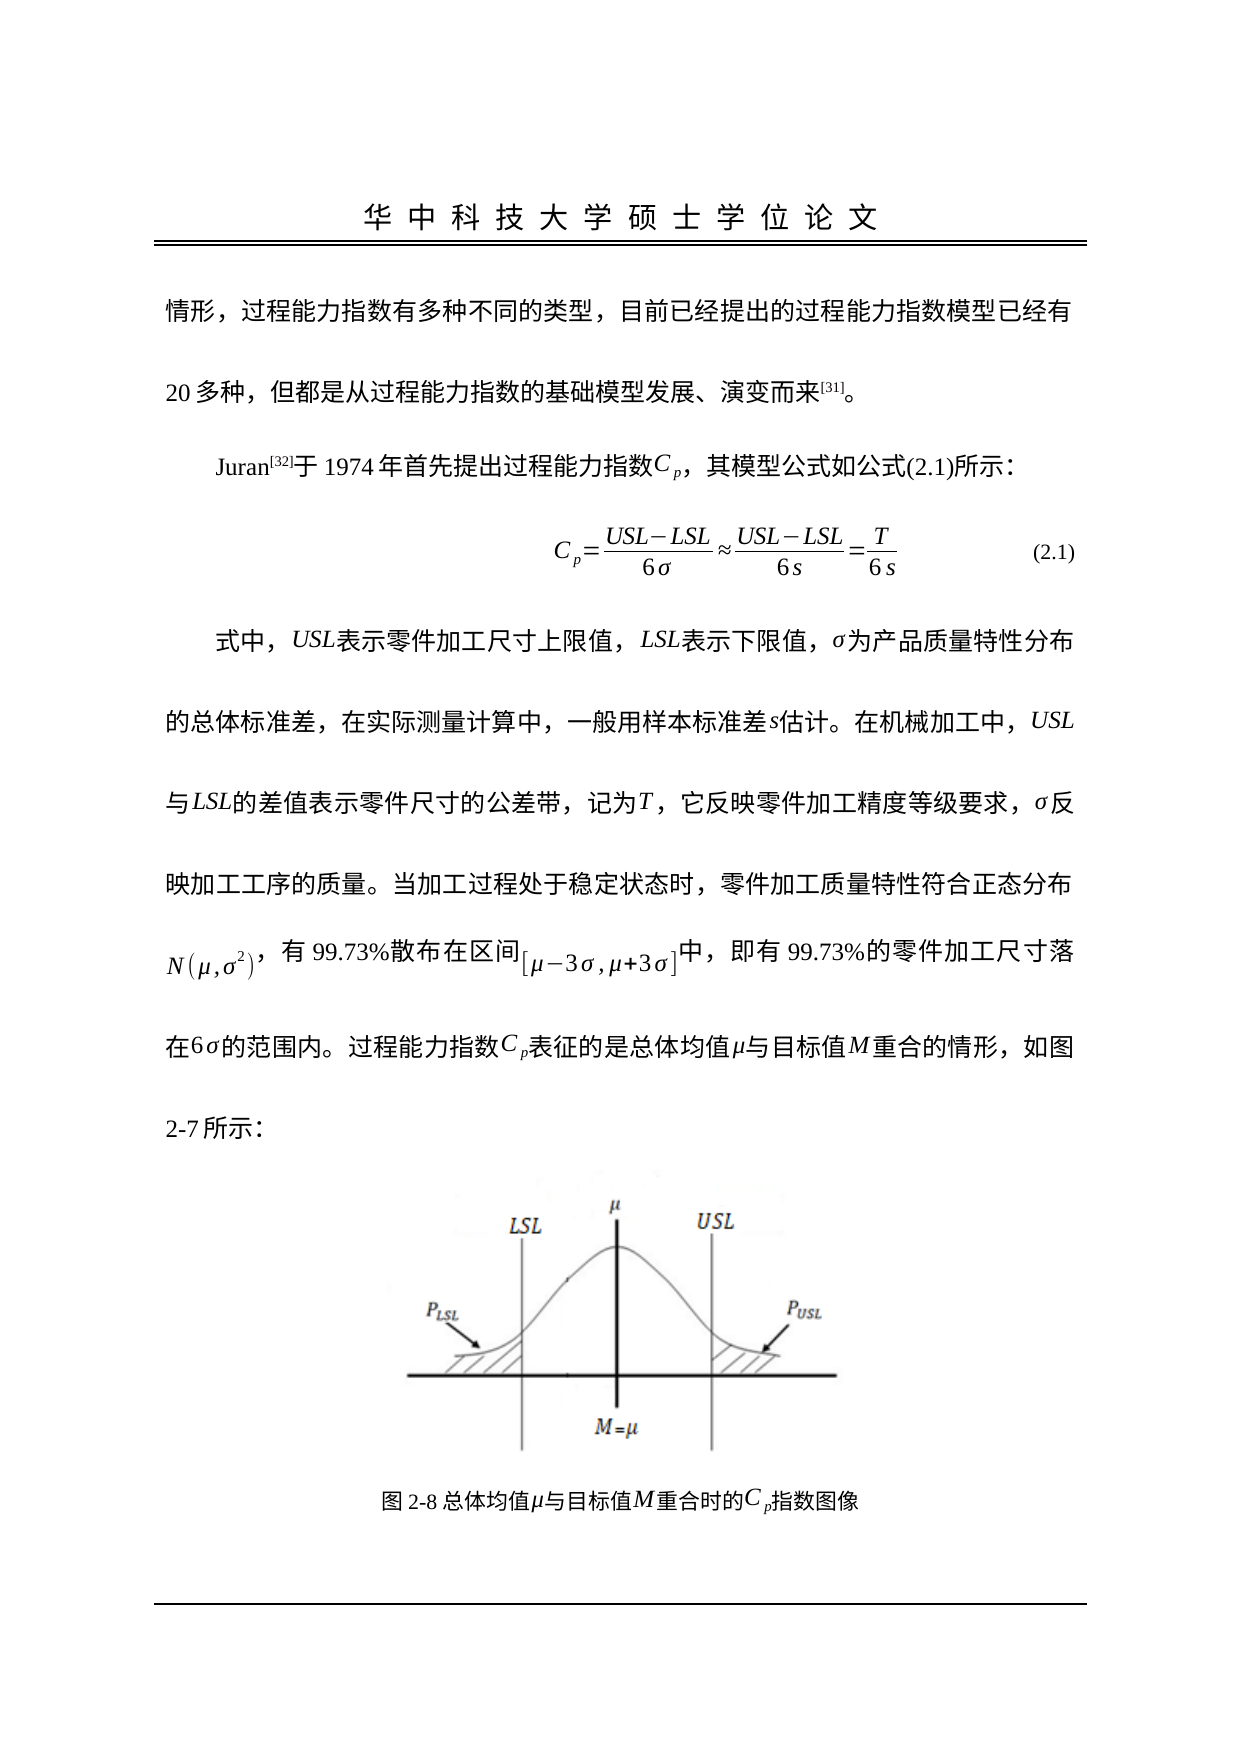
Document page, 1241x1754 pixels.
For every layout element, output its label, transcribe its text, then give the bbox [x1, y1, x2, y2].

text 式中，表示零件加工尺寸上限值，表示下限值，为产品质量特性分布的总体标准差，在实际测量计算中，一般用样本标准差估计。在机械加工中，与的差值表示零件尺寸的公差带，记为，它反映零件加工精度等级要求，反映加工工序的质量。当加工过程处于稳定状态时，零件加工质量特性符合正态分布，有99.73%散布在区间中，即有99.73%的零件加工尺寸落在的范围内。过程能力指数表征的是总体均值与目标值重合的情形，如图2-7所示： [165, 607, 1075, 1159]
picture [382, 1168, 858, 1461]
text Juran[32]于1974年首先提出过程能力指数，其模型公式如公式(2.1)所示： [165, 432, 1075, 497]
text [165, 277, 1075, 423]
